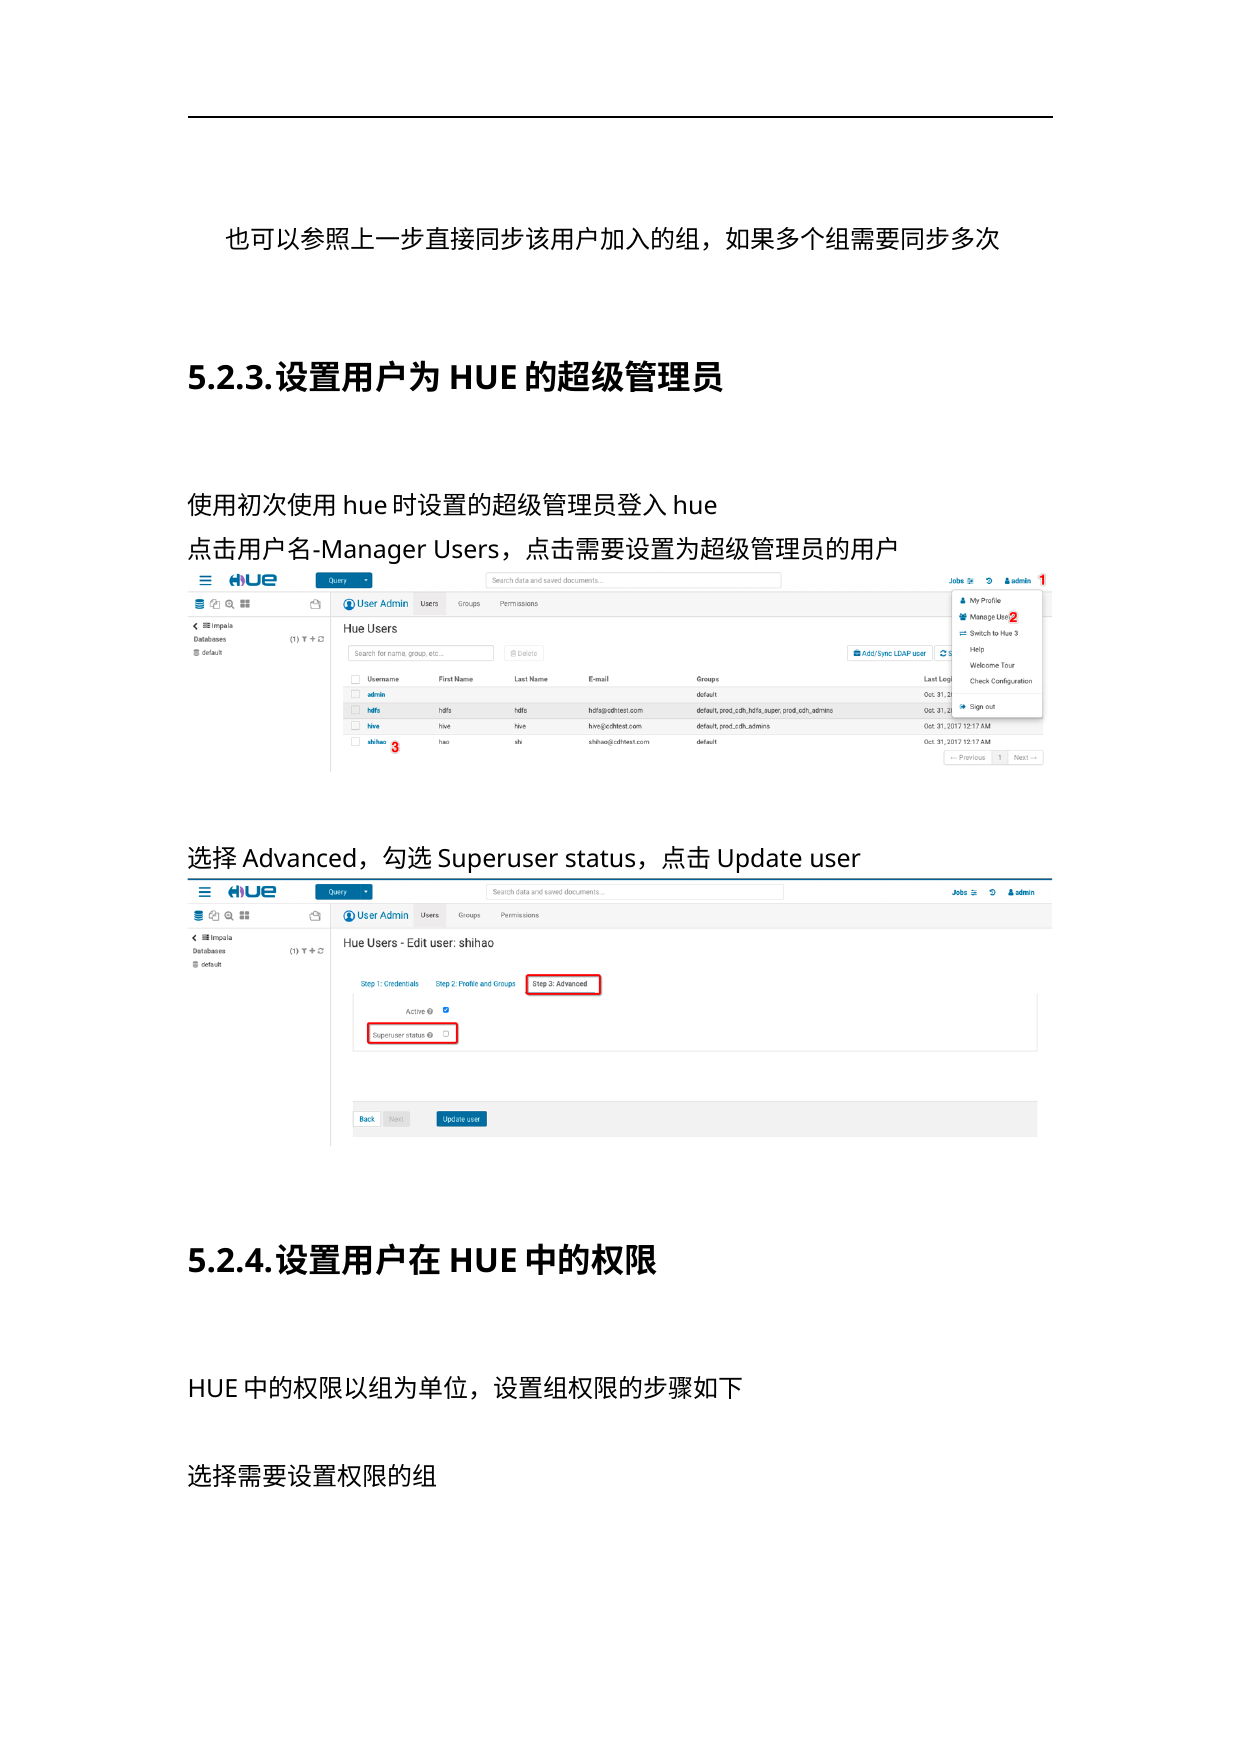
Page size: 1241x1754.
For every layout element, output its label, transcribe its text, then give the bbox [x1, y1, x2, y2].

text 也可以参照上一步直接同步该用户加入的组，如果多个组需要同步多次 [187, 216, 1053, 260]
text 使用初次使用hue时设置的超级管理员登入hue [187, 482, 1053, 526]
text 点击用户名-Manager Users，点击需要设置为超级管理员的用户 [187, 526, 1053, 570]
text 选择Advanced，勾选Superuser status，点击Update user [187, 834, 1053, 878]
text 选择需要设置权限的组 [187, 1452, 1053, 1497]
text HUE中的权限以组为单位，设置组权限的步骤如下 [187, 1364, 1053, 1408]
subtitle 设置用户为HUE的超级管理员 [187, 331, 1053, 419]
subtitle 设置用户在HUE中的权限 [187, 1214, 1053, 1302]
